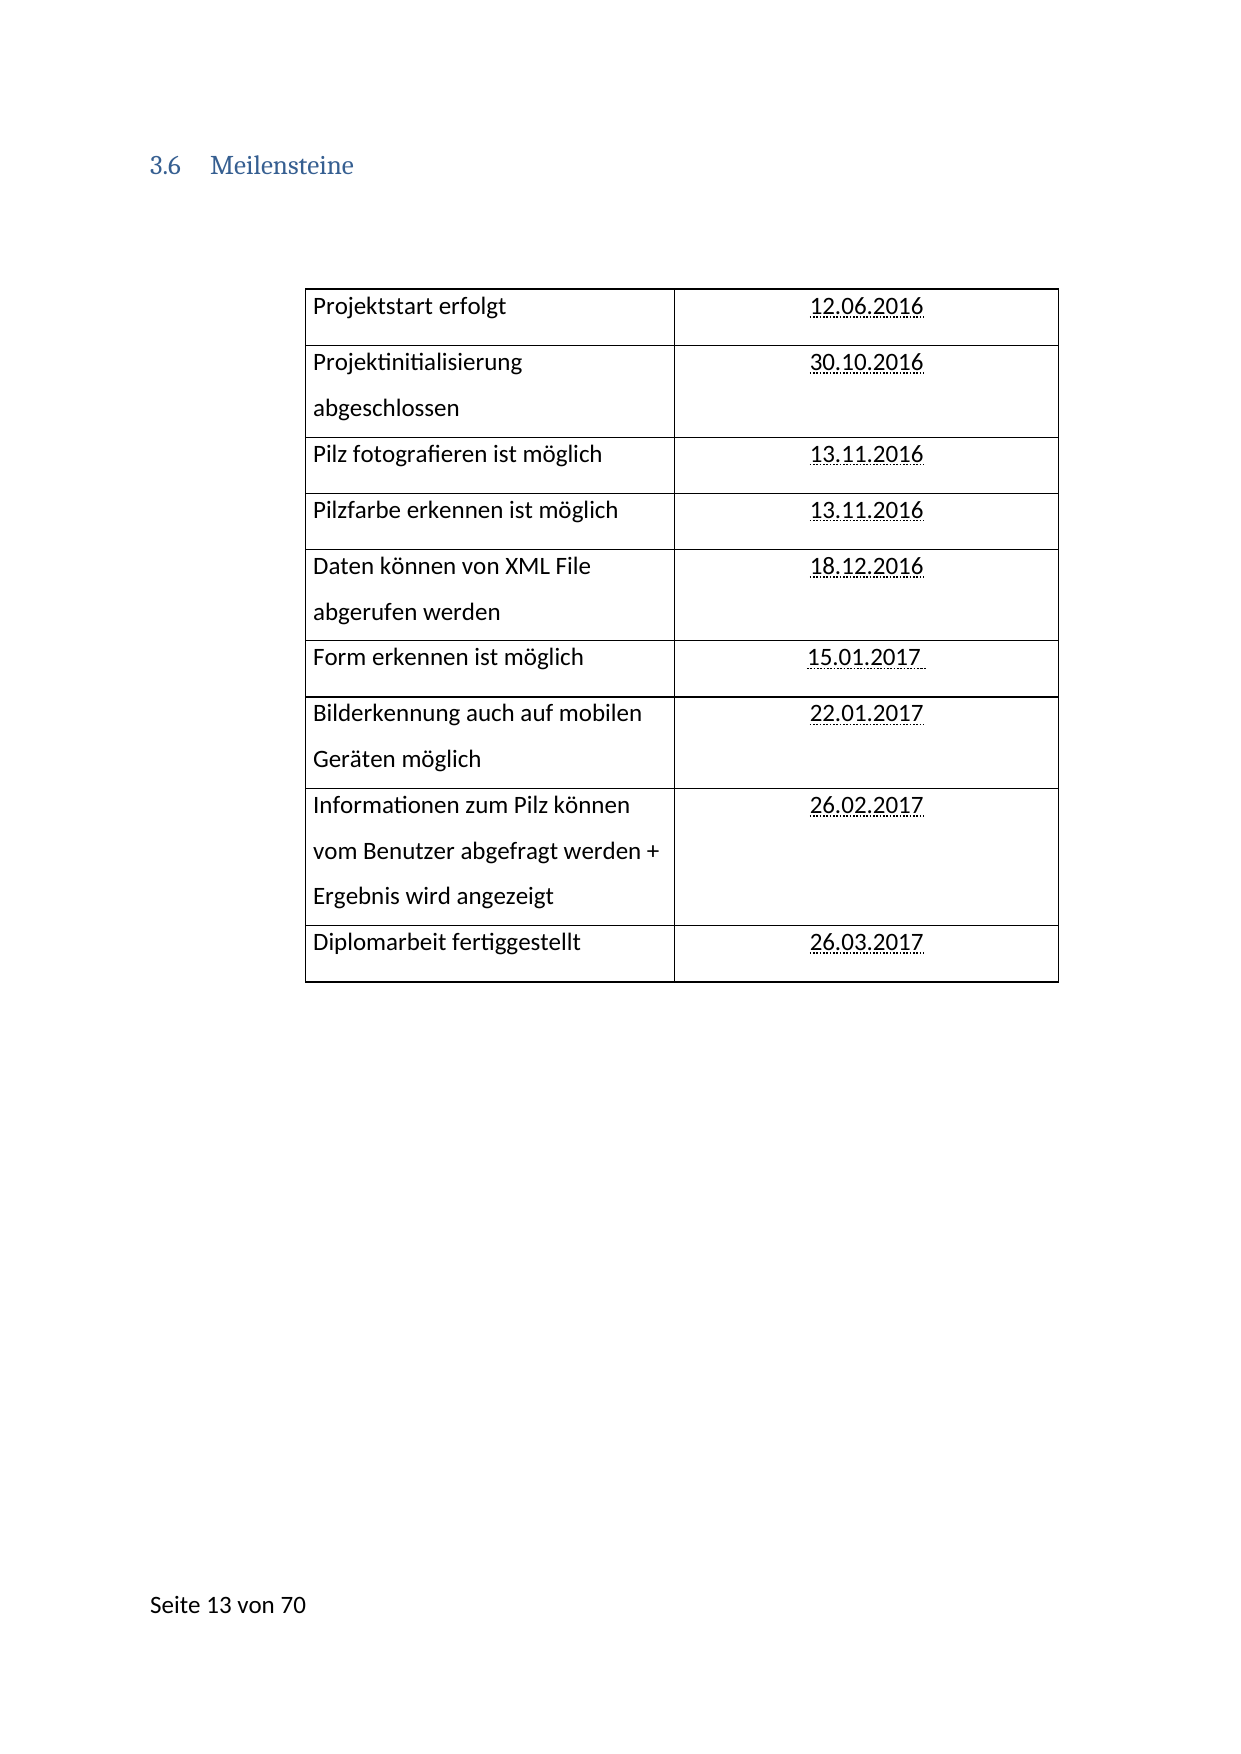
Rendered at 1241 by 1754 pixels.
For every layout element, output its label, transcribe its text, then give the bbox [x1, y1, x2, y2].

table_cell Form erkennen ist möglich [306, 641, 674, 696]
table_cell Daten können von XML File abgerufen werden [306, 550, 674, 640]
table_cell 13.11.2016 [675, 438, 1058, 493]
table_cell 13.11.2016 [675, 494, 1058, 549]
table_cell Diplomarbeit fertiggestellt [306, 926, 674, 981]
table_cell 15.01.2017 15.01.2017 [675, 641, 1058, 696]
table_cell Projektinitialisierung abgeschlossen [306, 346, 674, 437]
subtitle Meilensteine [150, 150, 1090, 181]
table_cell 26.03.2017 [675, 926, 1058, 981]
table_cell Bilderkennung auch auf mobilen Geräten möglich [306, 698, 674, 788]
table_cell Informationen zum Pilz können vom Benutzer abgefragt werden + Ergebnis wird angezeigt [306, 789, 674, 925]
table_cell 22.01.2017 [675, 698, 1058, 788]
table_cell Projektstart erfolgt [306, 290, 674, 345]
table_cell 18.12.2016 [675, 550, 1058, 640]
table_cell 26.02.2017 [675, 789, 1058, 925]
table_cell 12.06.2016 [675, 290, 1058, 345]
table_cell Pilzfarbe erkennen ist möglich [306, 494, 674, 549]
table_cell 30.10.2016 [675, 346, 1058, 437]
table_cell Pilz fotografieren ist möglich [306, 438, 674, 493]
